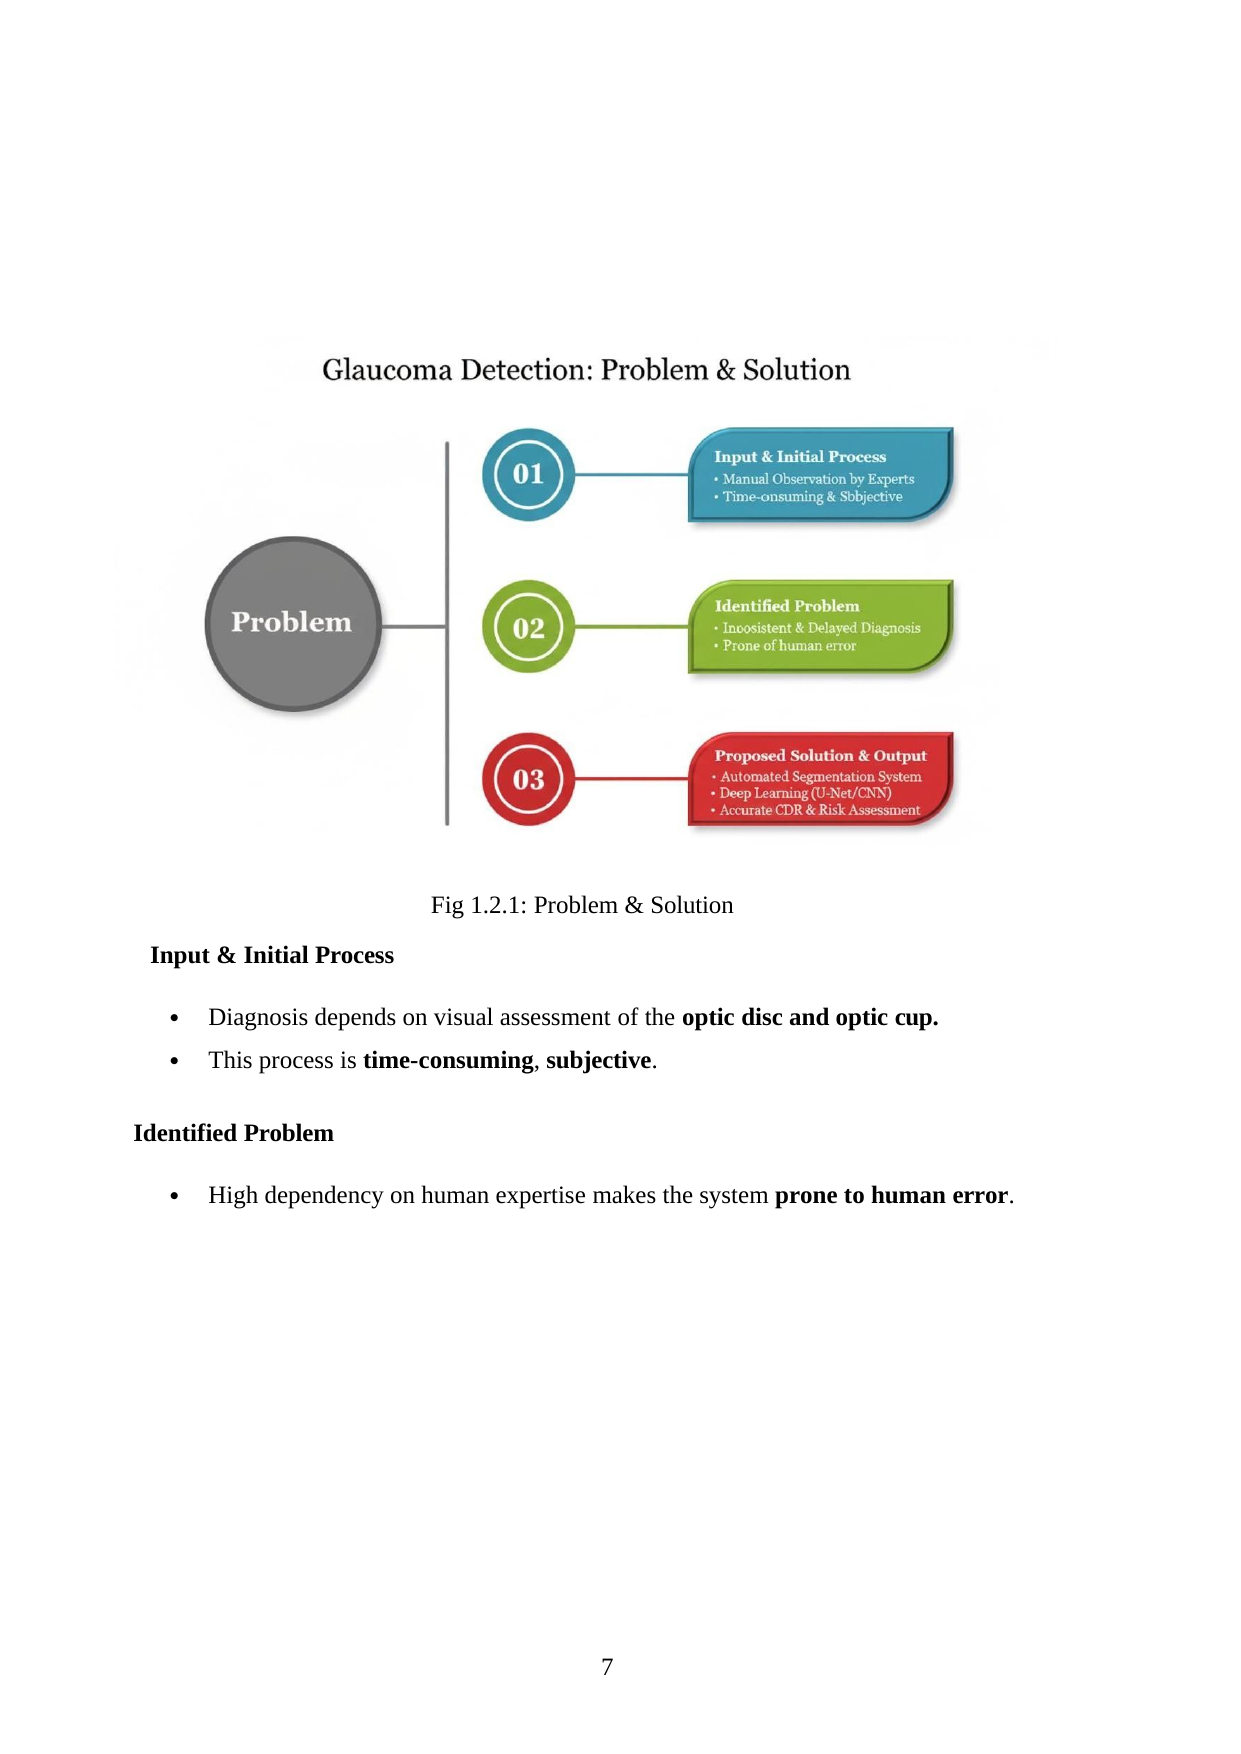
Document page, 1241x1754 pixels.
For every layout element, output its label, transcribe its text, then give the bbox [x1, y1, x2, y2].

list Diagnosis depends on visual assessment of the optic disc and optic cup. [171, 1002, 1196, 1031]
subtitle Input & Initial Process [150, 940, 1196, 969]
list High dependency on human expertise makes the system prone to human error. [171, 1180, 1196, 1209]
list This process is time-consuming, subjective. [171, 1046, 1196, 1074]
subtitle Identified Problem [133, 1118, 1196, 1146]
picture [114, 336, 1058, 849]
text Fig 1.2.1: Problem & Solution [431, 890, 1196, 919]
